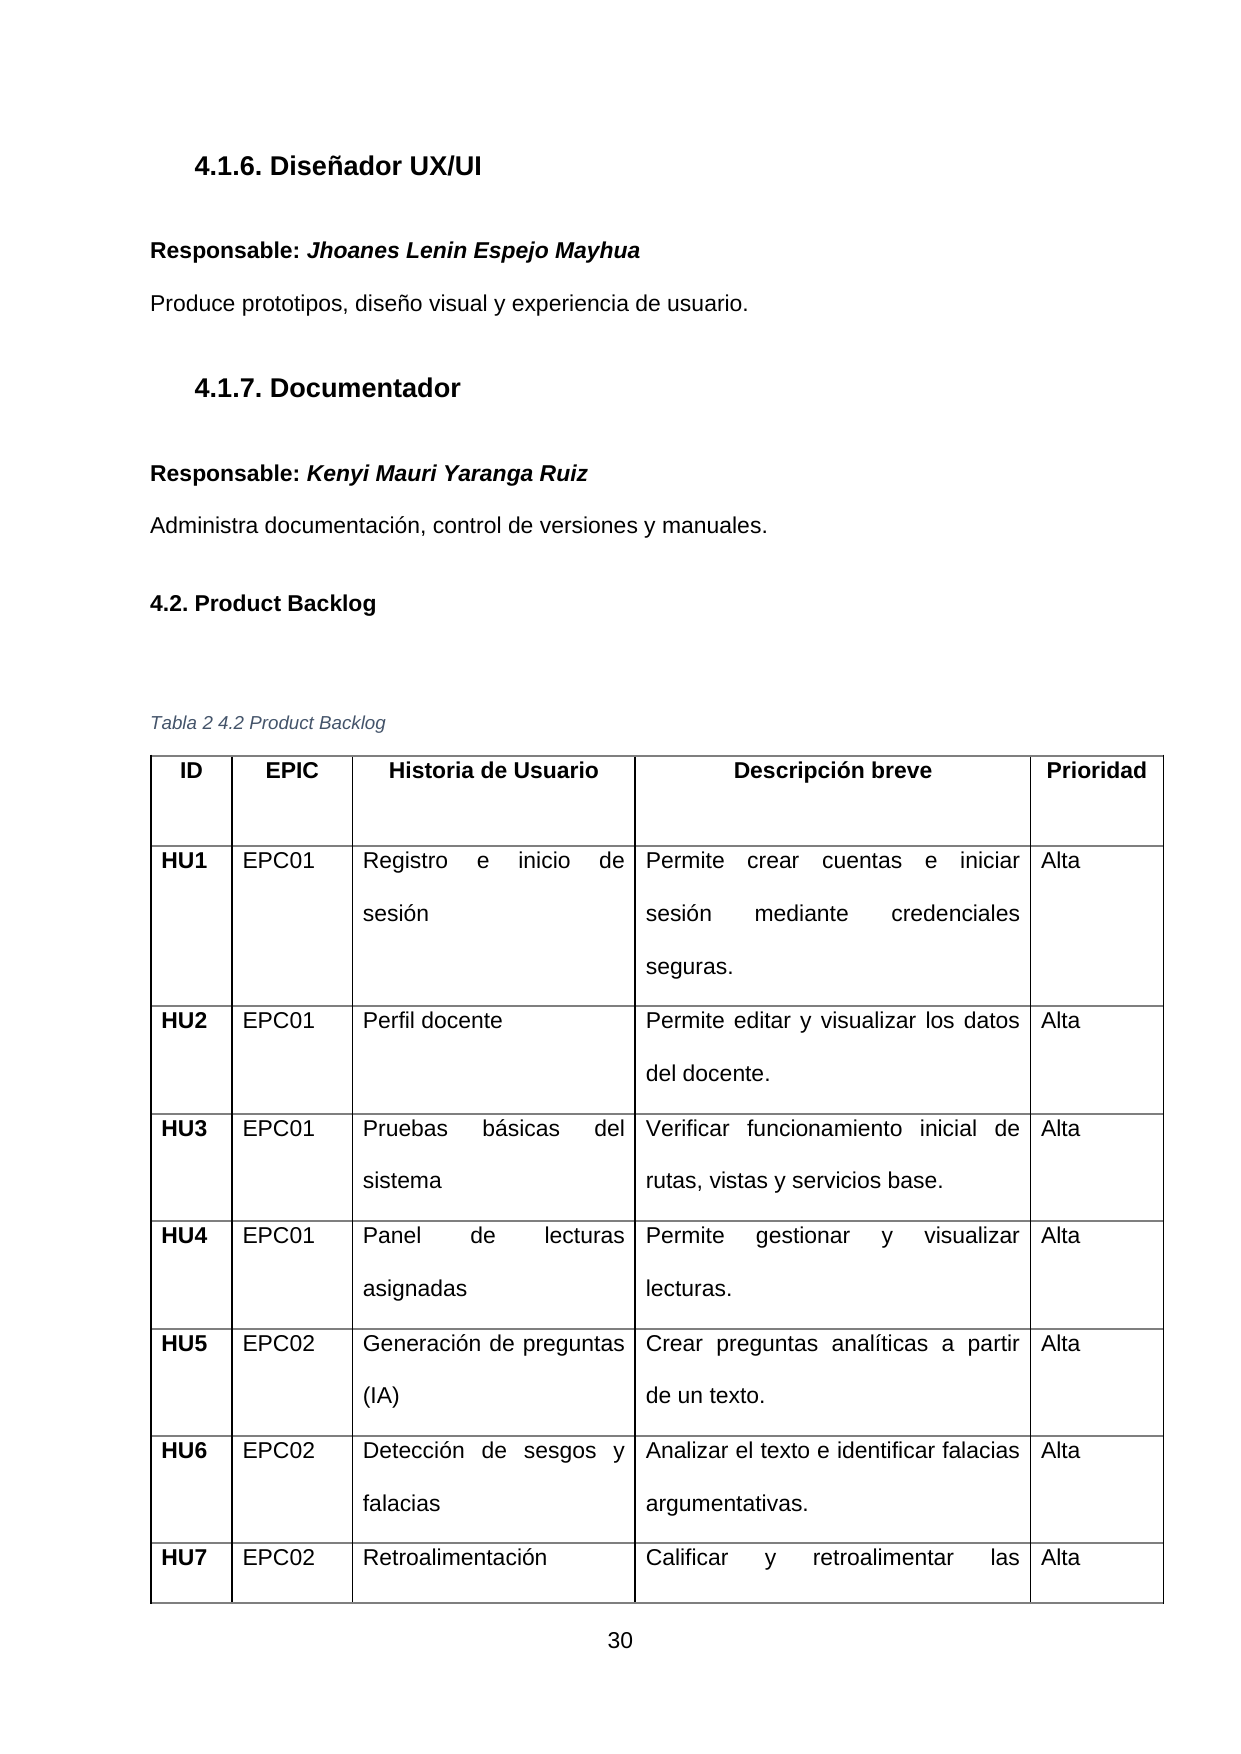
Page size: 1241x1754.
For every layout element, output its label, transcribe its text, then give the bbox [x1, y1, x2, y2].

table_cell EPC01 [233, 1222, 352, 1327]
table_header Prioridad [1031, 757, 1163, 845]
table_cell EPC02 [233, 1544, 352, 1602]
subtitle Responsable: Jhoanes Lenin Espejo Mayhua Produce prototipos, diseño visual y experiencia de usuario. [150, 237, 1090, 317]
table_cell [353, 1544, 634, 1602]
table_cell Alta [1031, 1437, 1163, 1542]
table_cell HU1 [152, 847, 231, 1005]
table_cell Perfil docente [353, 1007, 634, 1113]
table_cell Panel de lecturas asignadas [353, 1222, 634, 1327]
table_cell EPC01 [233, 847, 352, 1005]
subtitle Responsable: Kenyi Mauri Yaranga Ruiz Administra documentación, control de versiones y manuales. [150, 459, 1090, 539]
text Tabla 4.2 Product Backlog [150, 712, 1090, 734]
table_cell Registro e inicio de sesión [353, 847, 634, 1005]
table_cell Crear preguntas analíticas a partir de un texto. [636, 1330, 1030, 1435]
table_cell Pruebas básicas del sistema [353, 1115, 634, 1220]
table_cell HU4 [152, 1222, 231, 1327]
table_header EPIC [233, 757, 352, 845]
table_cell Alta [1031, 1330, 1163, 1435]
table_header Historia de Usuario [353, 757, 634, 845]
table_cell HU2 [152, 1007, 231, 1113]
table_cell Alta [1031, 1007, 1163, 1113]
table_cell HU3 [152, 1115, 231, 1220]
table_cell Alta [1031, 1115, 1163, 1220]
table_cell EPC01 [233, 1007, 352, 1113]
table_cell Analizar el texto e identificar falacias argumentativas. [636, 1437, 1030, 1542]
table_header ID [152, 757, 231, 845]
table_cell Verificar funcionamiento inicial de rutas, vistas y servicios base. [636, 1115, 1030, 1220]
table_cell EPC02 [233, 1437, 352, 1542]
table_cell Permite crear cuentas e iniciar sesión mediante credenciales seguras. [636, 847, 1030, 1005]
table_header Descripción breve [636, 757, 1030, 845]
table_cell Permite editar y visualizar los datos del docente. [636, 1007, 1030, 1113]
table_cell Generación de preguntas (IA) [353, 1330, 634, 1435]
table_cell Alta [1031, 1222, 1163, 1327]
table_cell Alta [1031, 847, 1163, 1005]
subtitle 4.1.6. Diseñador UX/UI [194, 150, 1090, 181]
table_cell EPC01 [233, 1115, 352, 1220]
table_cell Permite gestionar y visualizar lecturas. [636, 1222, 1030, 1327]
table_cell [636, 1544, 1030, 1602]
table_cell Alta [1031, 1544, 1163, 1602]
table_cell HU5 [152, 1330, 231, 1435]
table_cell EPC02 [233, 1330, 352, 1435]
subtitle Product Backlog [150, 590, 1090, 616]
table_cell HU7 [152, 1544, 231, 1602]
subtitle 4.1.7. Documentador [194, 372, 1090, 403]
table_cell HU6 [152, 1437, 231, 1542]
table_cell Detección de sesgos y falacias [353, 1437, 634, 1542]
